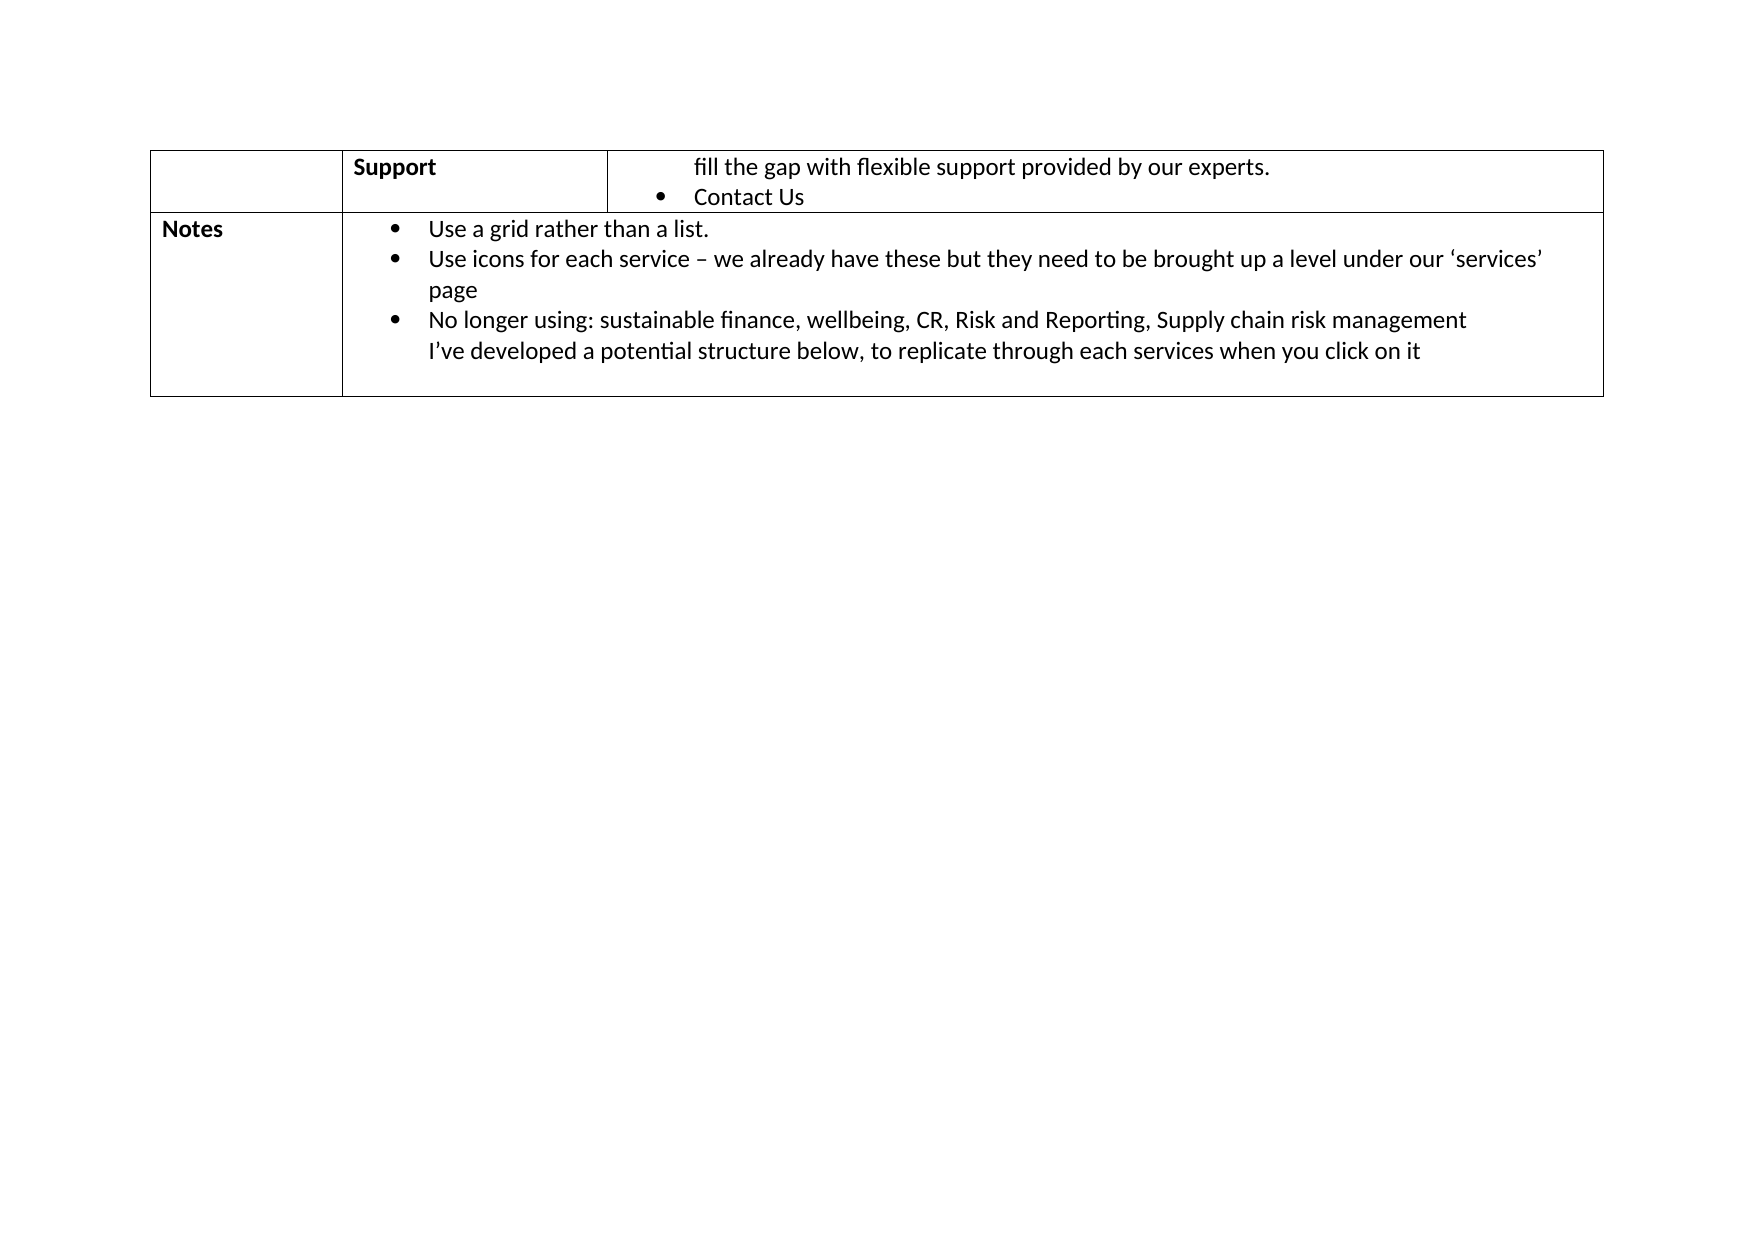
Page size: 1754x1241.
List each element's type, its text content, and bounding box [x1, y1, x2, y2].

table_cell Notes [151, 213, 342, 396]
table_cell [343, 151, 607, 212]
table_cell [608, 151, 1603, 212]
table_cell Use a grid rather than a list. Use icons for each service – we already have these but they need to be brought up a level under our ‘services’ page No longer using: sustainable finance, wellbeing, CR, Risk and Reporting, Supply chain risk management I’ve developed a potential structure below, to replicate through each services when you click on it [343, 213, 1603, 396]
